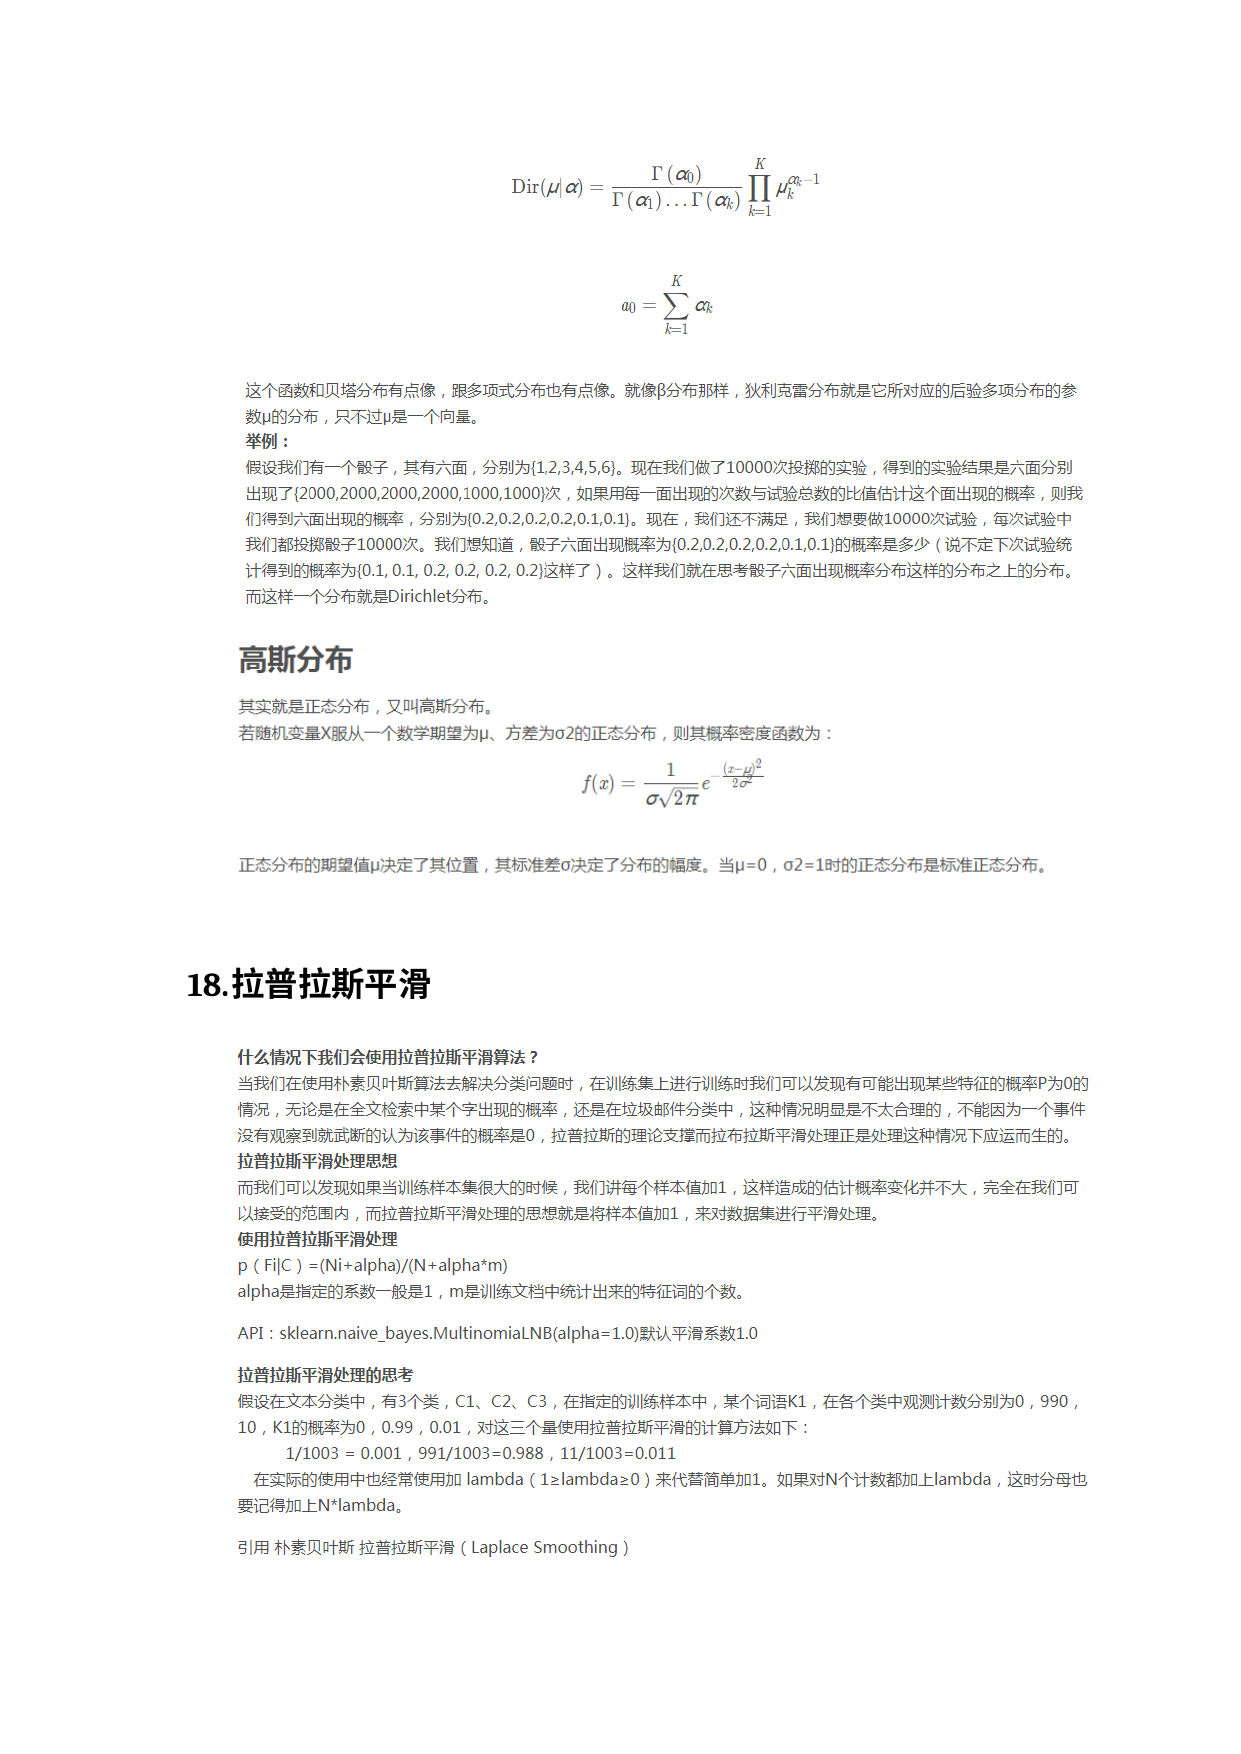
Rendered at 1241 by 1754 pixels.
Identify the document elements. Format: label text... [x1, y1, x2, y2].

subtitle 拉普拉斯平滑 [187, 958, 1053, 1006]
picture [231, 150, 1097, 614]
picture [231, 634, 1097, 885]
picture [231, 1041, 1097, 1566]
